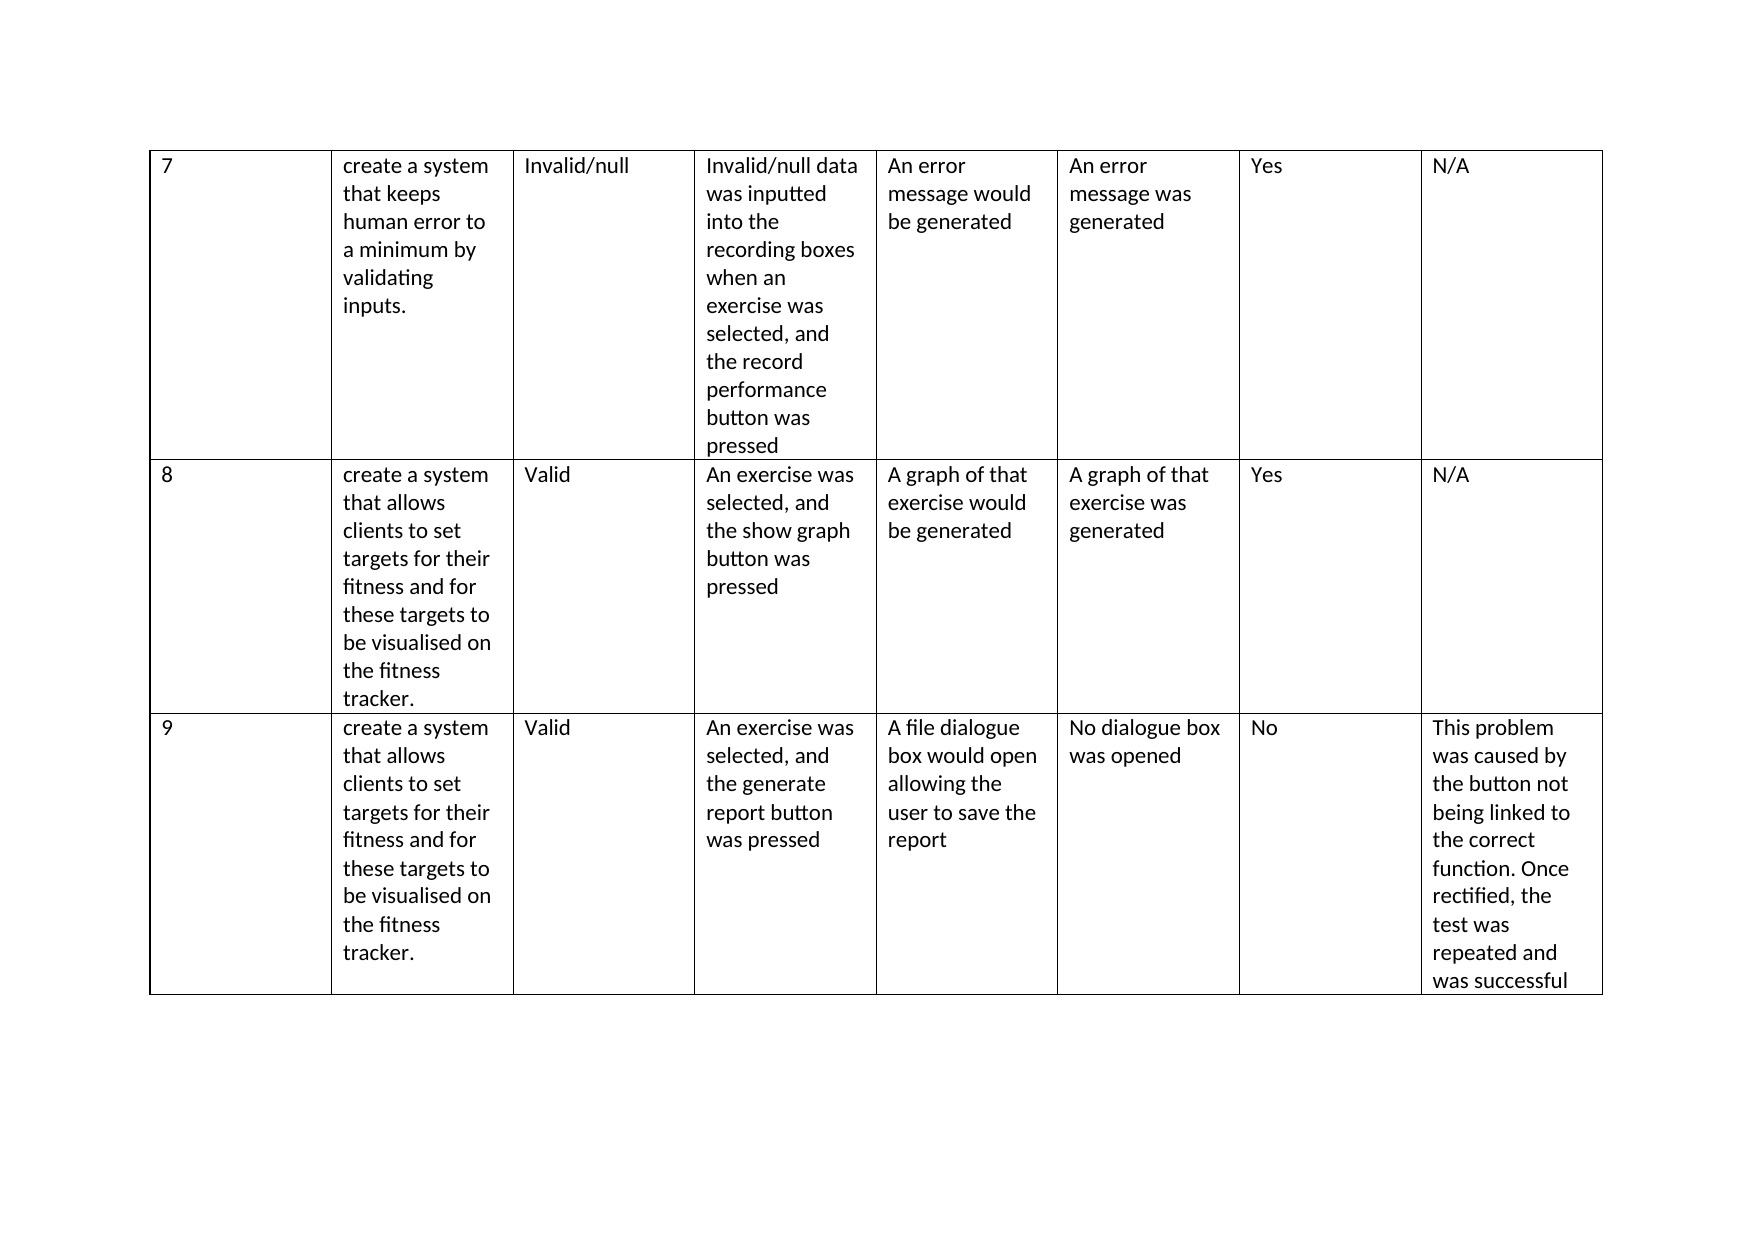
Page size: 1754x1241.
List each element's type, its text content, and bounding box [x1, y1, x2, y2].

table_cell A graph of that exercise was generated [1058, 460, 1239, 712]
table_cell Invalid/null [514, 151, 694, 459]
table_cell N/A [1422, 460, 1602, 712]
table_cell A graph of that exercise would be generated [877, 460, 1057, 712]
table_cell An error message was generated [1058, 151, 1239, 459]
table_cell N/A [1422, 151, 1602, 459]
table_cell This problem was caused by the button not being linked to the correct function. Once rectified, the test was repeated and was successful [1422, 714, 1602, 994]
table_cell 9 [151, 714, 331, 994]
table_cell create a system that keeps human error to a minimum by validating inputs. [332, 151, 513, 459]
table_cell An error message would be generated [877, 151, 1057, 459]
table_cell 8 [151, 460, 331, 712]
table_cell No [1240, 714, 1421, 994]
table_cell Yes [1240, 460, 1421, 712]
table_cell A file dialogue box would open allowing the user to save the report [877, 714, 1057, 994]
table_cell Valid [514, 714, 694, 994]
table_cell create a system that allows clients to set targets for their fitness and for these targets to be visualised on the fitness tracker. [332, 460, 513, 712]
table_cell No dialogue box was opened [1058, 714, 1239, 994]
table_cell An exercise was selected, and the show graph button was pressed [695, 460, 876, 712]
table_cell 7 [151, 151, 331, 459]
table_cell Valid [514, 460, 694, 712]
table_cell Yes [1240, 151, 1421, 459]
table_cell create a system that allows clients to set targets for their fitness and for these targets to be visualised on the fitness tracker. [332, 714, 513, 994]
table_cell Invalid/null data was inputted into the recording boxes when an exercise was selected, and the record performance button was pressed [695, 151, 876, 459]
table_cell An exercise was selected, and the generate report button was pressed [695, 714, 876, 994]
